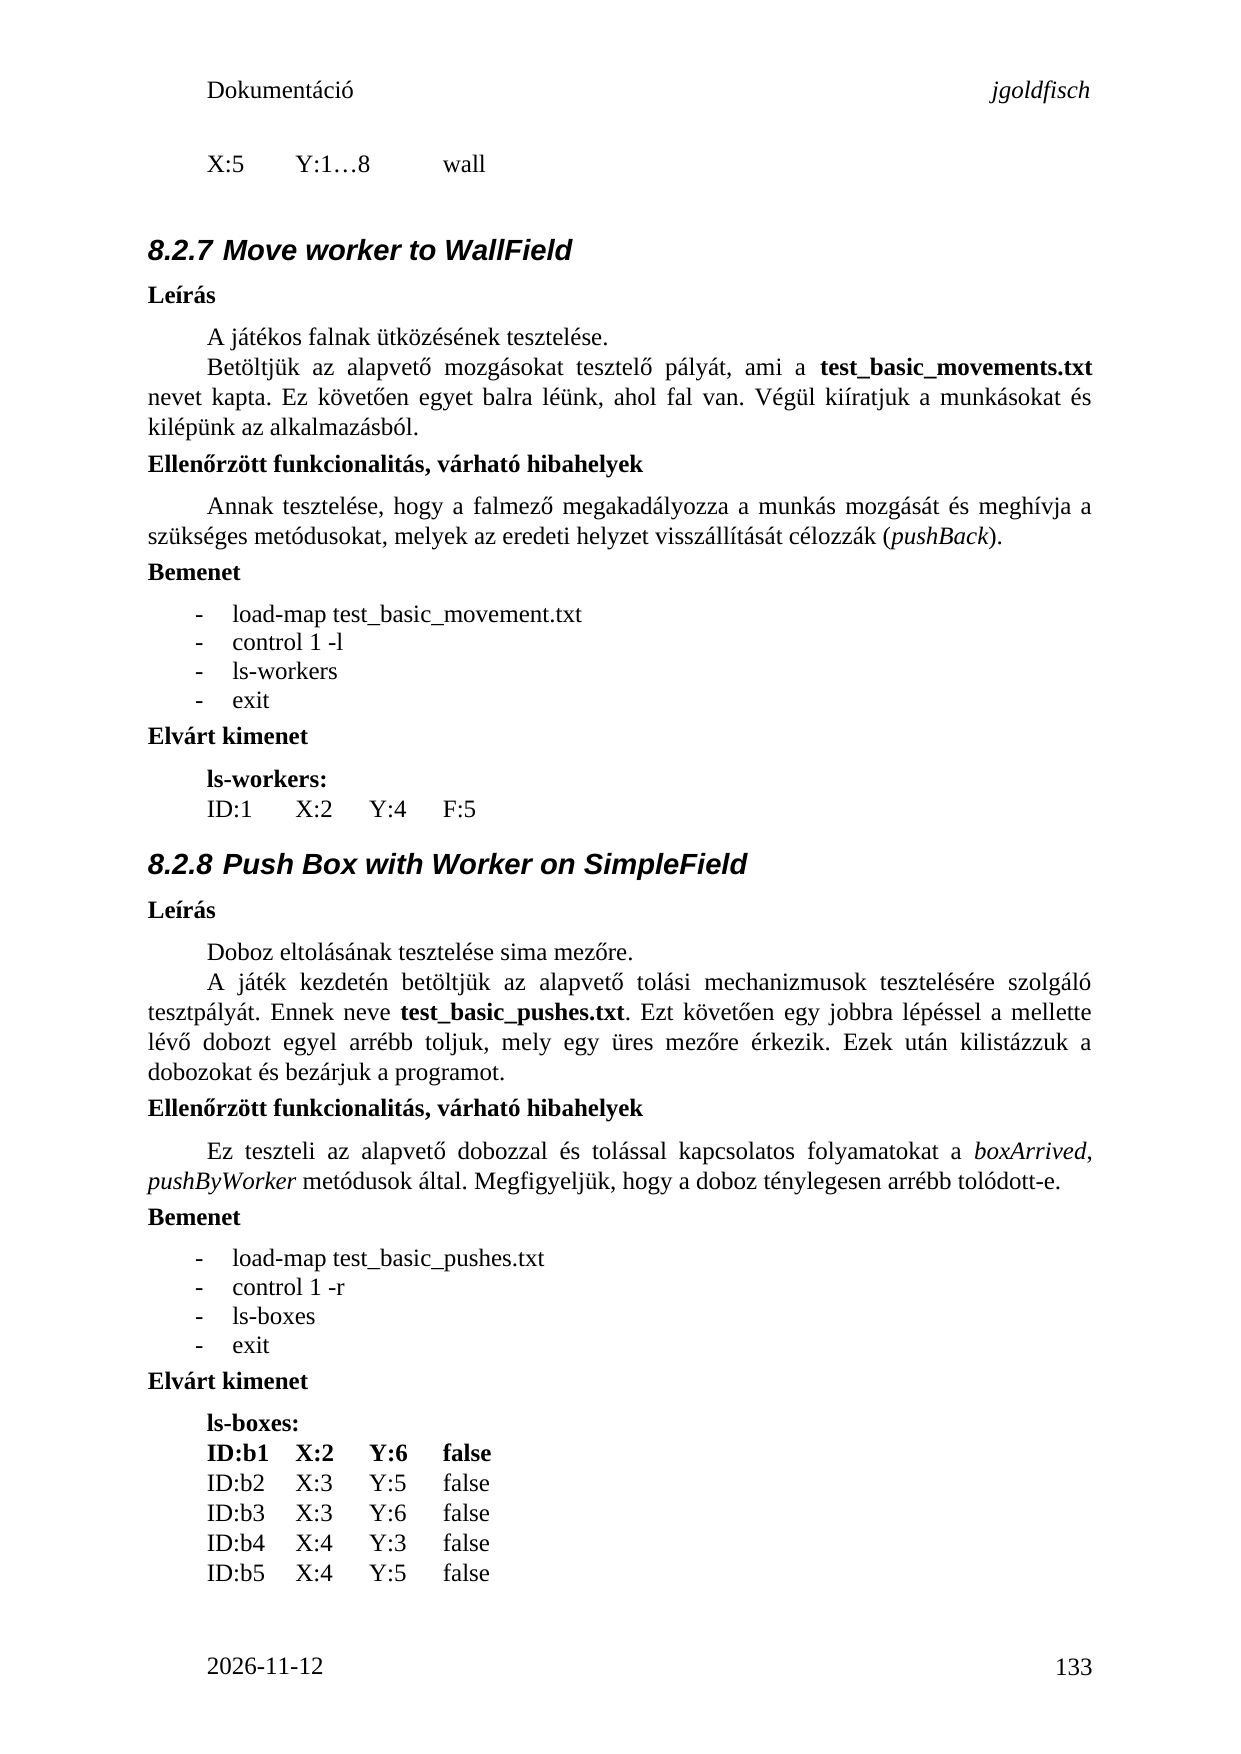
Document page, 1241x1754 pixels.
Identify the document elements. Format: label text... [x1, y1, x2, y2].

text A játékos falnak ütközésének tesztelése. [148, 321, 1093, 351]
text Betöltjük az alapvető mozgásokat tesztelő pályát, ami a test_basic_movements.txt nevet kapta. Ez követően egyet balra léünk, ahol fal van. Végül kiíratjuk a munkásokat és kilépünk az alkalmazásból. [148, 351, 1093, 441]
text load-map test_basic_movement.txt [195, 599, 1093, 627]
text ID:b5 X:4 Y:5 false [148, 1557, 1093, 1587]
subtitle Move worker to WallField [148, 233, 1093, 266]
text ID:b3 X:3 Y:6 false [148, 1497, 1093, 1527]
text Bemenet [148, 1201, 1093, 1231]
text Doboz eltolásának tesztelése sima mezőre. [148, 936, 1093, 966]
text ls-workers [195, 656, 1093, 685]
text A játék kezdetén betöltjük az alapvető tolási mechanizmusok tesztelésére szolgáló tesztpályát. Ennek neve test_basic_pushes.txt. Ezt követően egy jobbra lépéssel a mellette lévő dobozt egyel arrébb toljuk, mely egy üres mezőre érkezik. Ezek után kilistázzuk a dobozokat és bezárjuk a programot. [148, 966, 1093, 1086]
text Elvárt kimenet [148, 720, 1093, 750]
text Leírás [148, 279, 1093, 309]
text Ez teszteli az alapvető dobozzal és tolással kapcsolatos folyamatokat a boxArrived, pushByWorker metódusok által. Megfigyeljük, hogy a doboz ténylegesen arrébb tolódott-e. [148, 1135, 1093, 1195]
text control 1 -r [195, 1272, 1093, 1301]
text ID:b4 X:4 Y:3 false [148, 1527, 1093, 1557]
text ls-workers: [148, 762, 1093, 792]
text Ellenőrzött funkcionalitás, várható hibahelyek [148, 447, 1093, 477]
text Leírás [148, 893, 1093, 923]
text Elvárt kimenet [148, 1365, 1093, 1395]
text ID:b1 X:2 Y:6 false [148, 1437, 1093, 1467]
text exit [195, 1330, 1093, 1358]
text exit [195, 685, 1093, 714]
text Annak tesztelése, hogy a falmező megakadályozza a munkás mozgását és meghívja a szükséges metódusokat, melyek az eredeti helyzet visszállítását célozzák (pushBack). [148, 490, 1093, 550]
text control 1 -l [195, 627, 1093, 656]
text ID:b2 X:3 Y:5 false [148, 1467, 1093, 1497]
text load-map test_basic_pushes.txt [195, 1243, 1093, 1272]
text ls-boxes [195, 1301, 1093, 1330]
text ls-boxes: [148, 1407, 1093, 1437]
text Ellenőrzött funkcionalitás, várható hibahelyek [148, 1092, 1093, 1122]
text X:5 Y:1…8 wall [148, 148, 1093, 178]
subtitle Push Box with Worker on SimpleField [148, 847, 1093, 881]
text ID:1 X:2 Y:4 F:5 [148, 792, 1093, 822]
text Bemenet [148, 556, 1093, 586]
